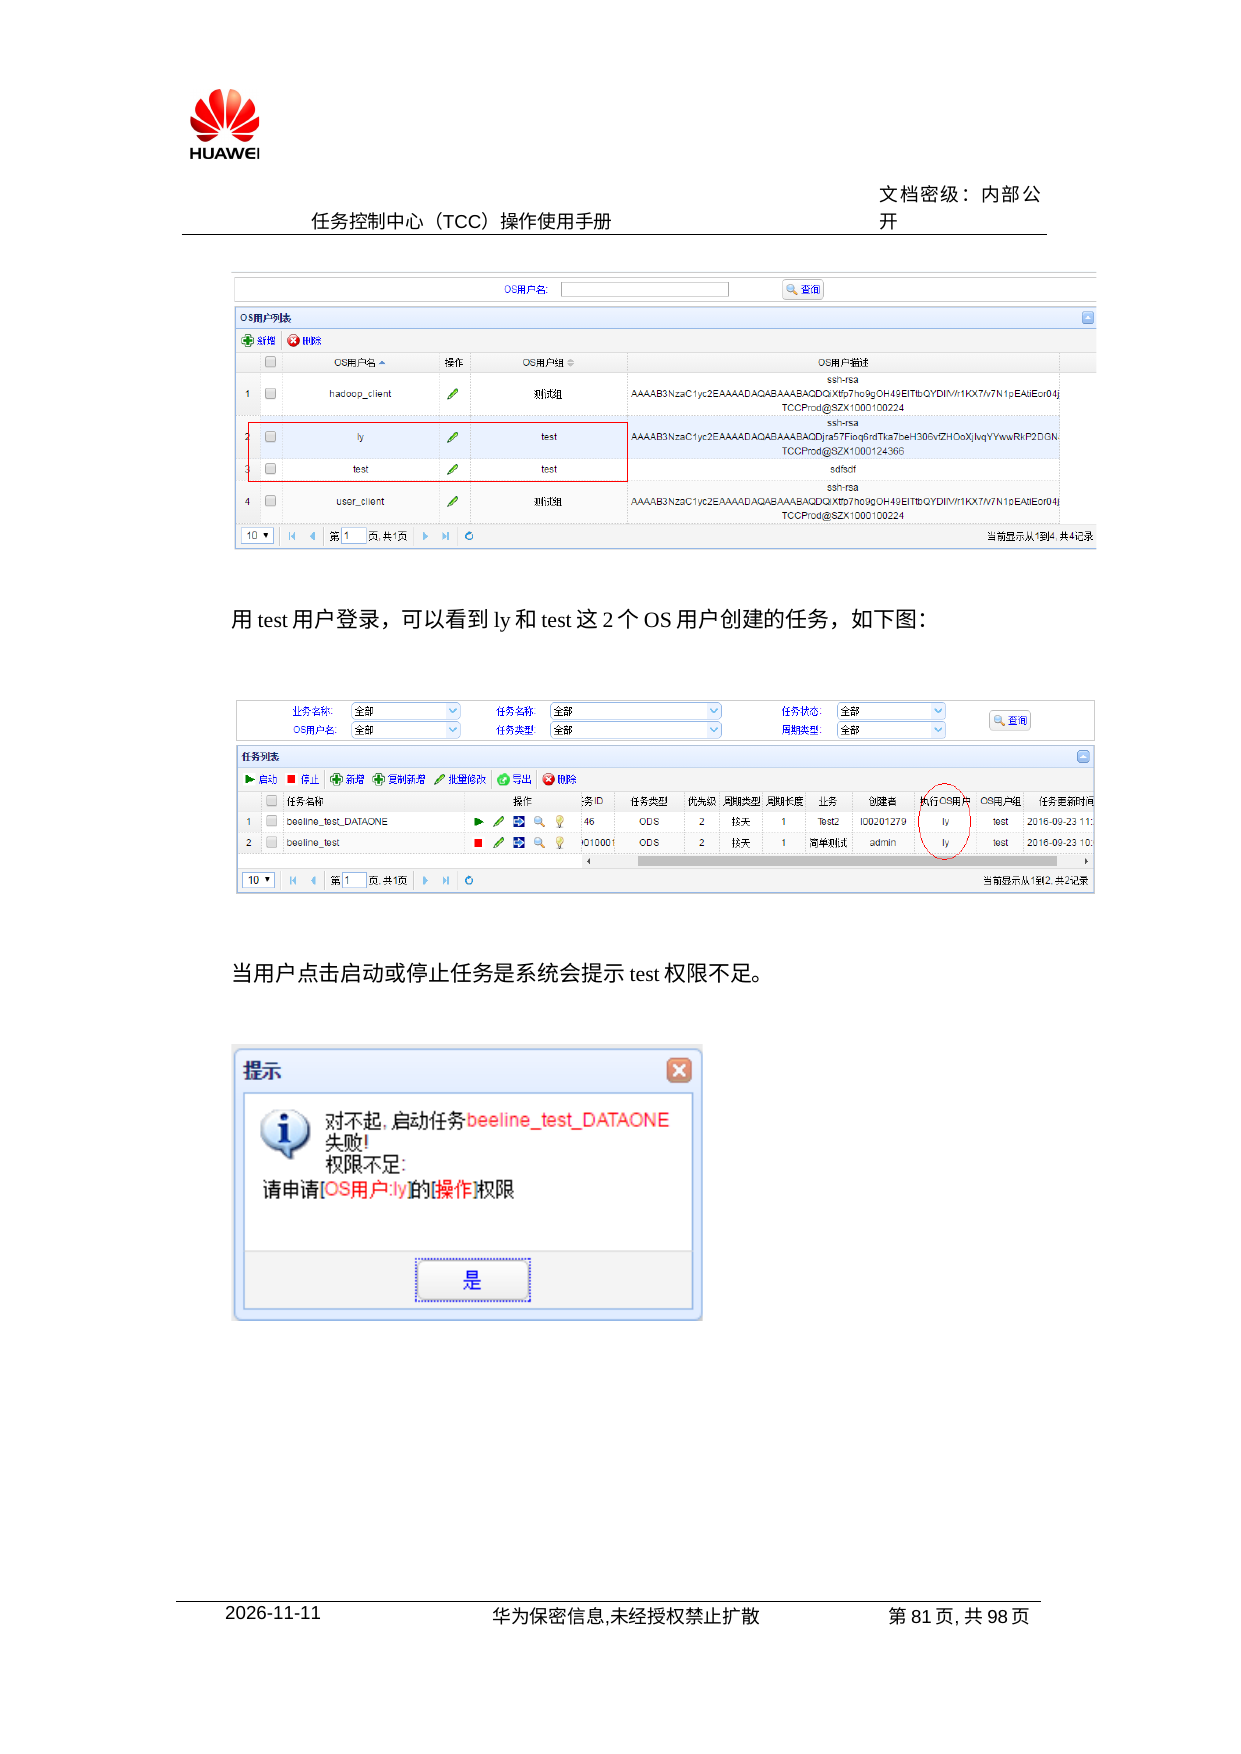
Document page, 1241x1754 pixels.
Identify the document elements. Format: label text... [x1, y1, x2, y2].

list 用test用户登录，可以看到ly和test这2个OS用户创建的任务，如下图： [187, 602, 1053, 634]
picture [231, 271, 1097, 550]
picture [231, 698, 1097, 895]
list 当用户点击启动或停止任务是系统会提示test权限不足。 [187, 955, 1053, 988]
picture [231, 1044, 703, 1321]
picture [190, 89, 260, 159]
